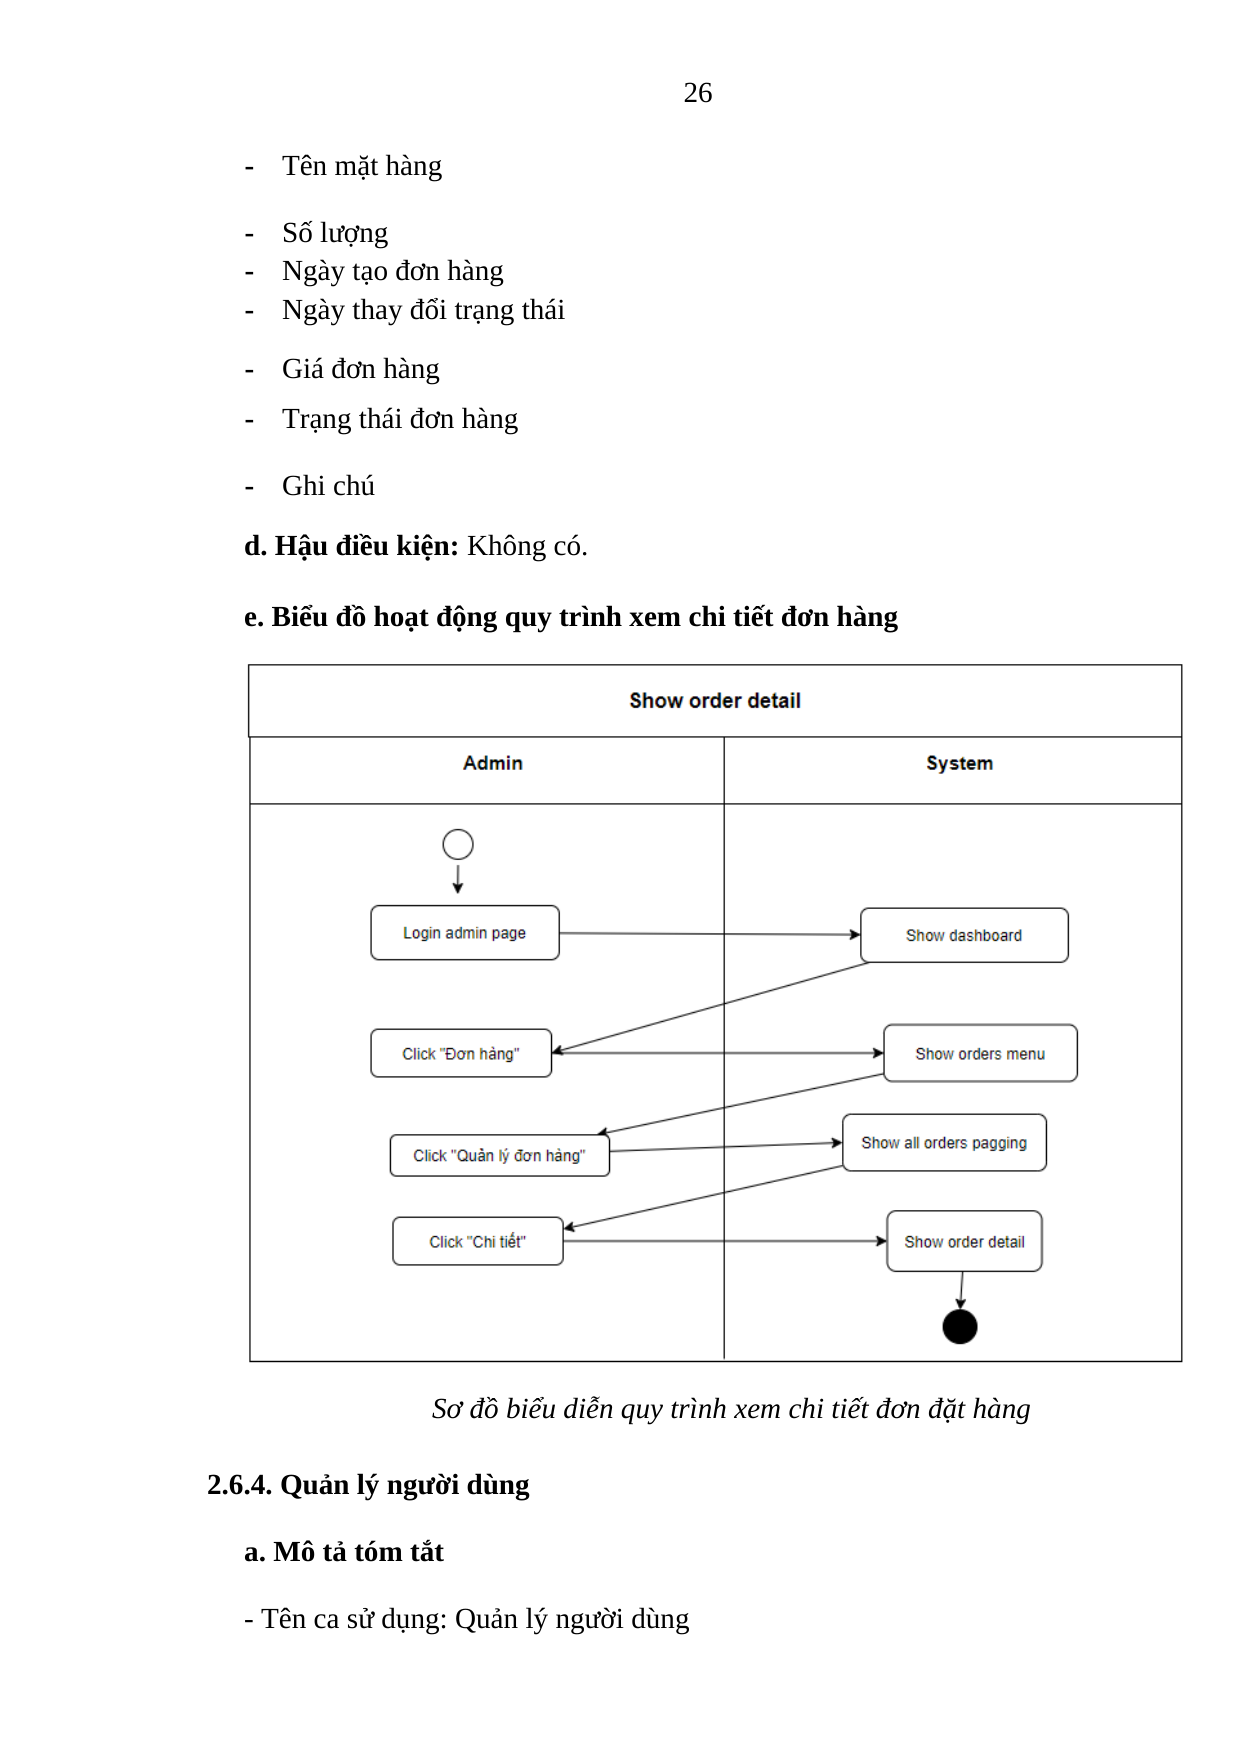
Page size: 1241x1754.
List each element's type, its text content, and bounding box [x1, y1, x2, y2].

text - Tên ca sử dụng: Quản lý người dùng [207, 1601, 1152, 1634]
text e. Biểu đồ hoạt động quy trình xem chi tiết đơn hàng [207, 599, 1152, 632]
text d. Hậu điều kiện: Không có. [207, 528, 1152, 561]
list Tên mặt hàng [244, 148, 1152, 181]
list Giá đơn hàng [244, 351, 1152, 385]
subtitle 2.6.4. Quản lý người dùng [207, 1467, 1152, 1500]
list Ngày tạo đơn hàng [244, 253, 1152, 287]
text Sơ đồ biểu diễn quy trình xem chi tiết đơn đặt hàng [357, 1392, 1152, 1425]
text a. Mô tả tóm tắt [207, 1534, 1152, 1567]
picture [243, 654, 1189, 1370]
list Ghi chú [244, 468, 1152, 502]
list Ngày thay đổi trạng thái [244, 292, 1152, 325]
list Số lượng [244, 215, 1152, 248]
list Trạng thái đơn hàng [244, 401, 1152, 435]
